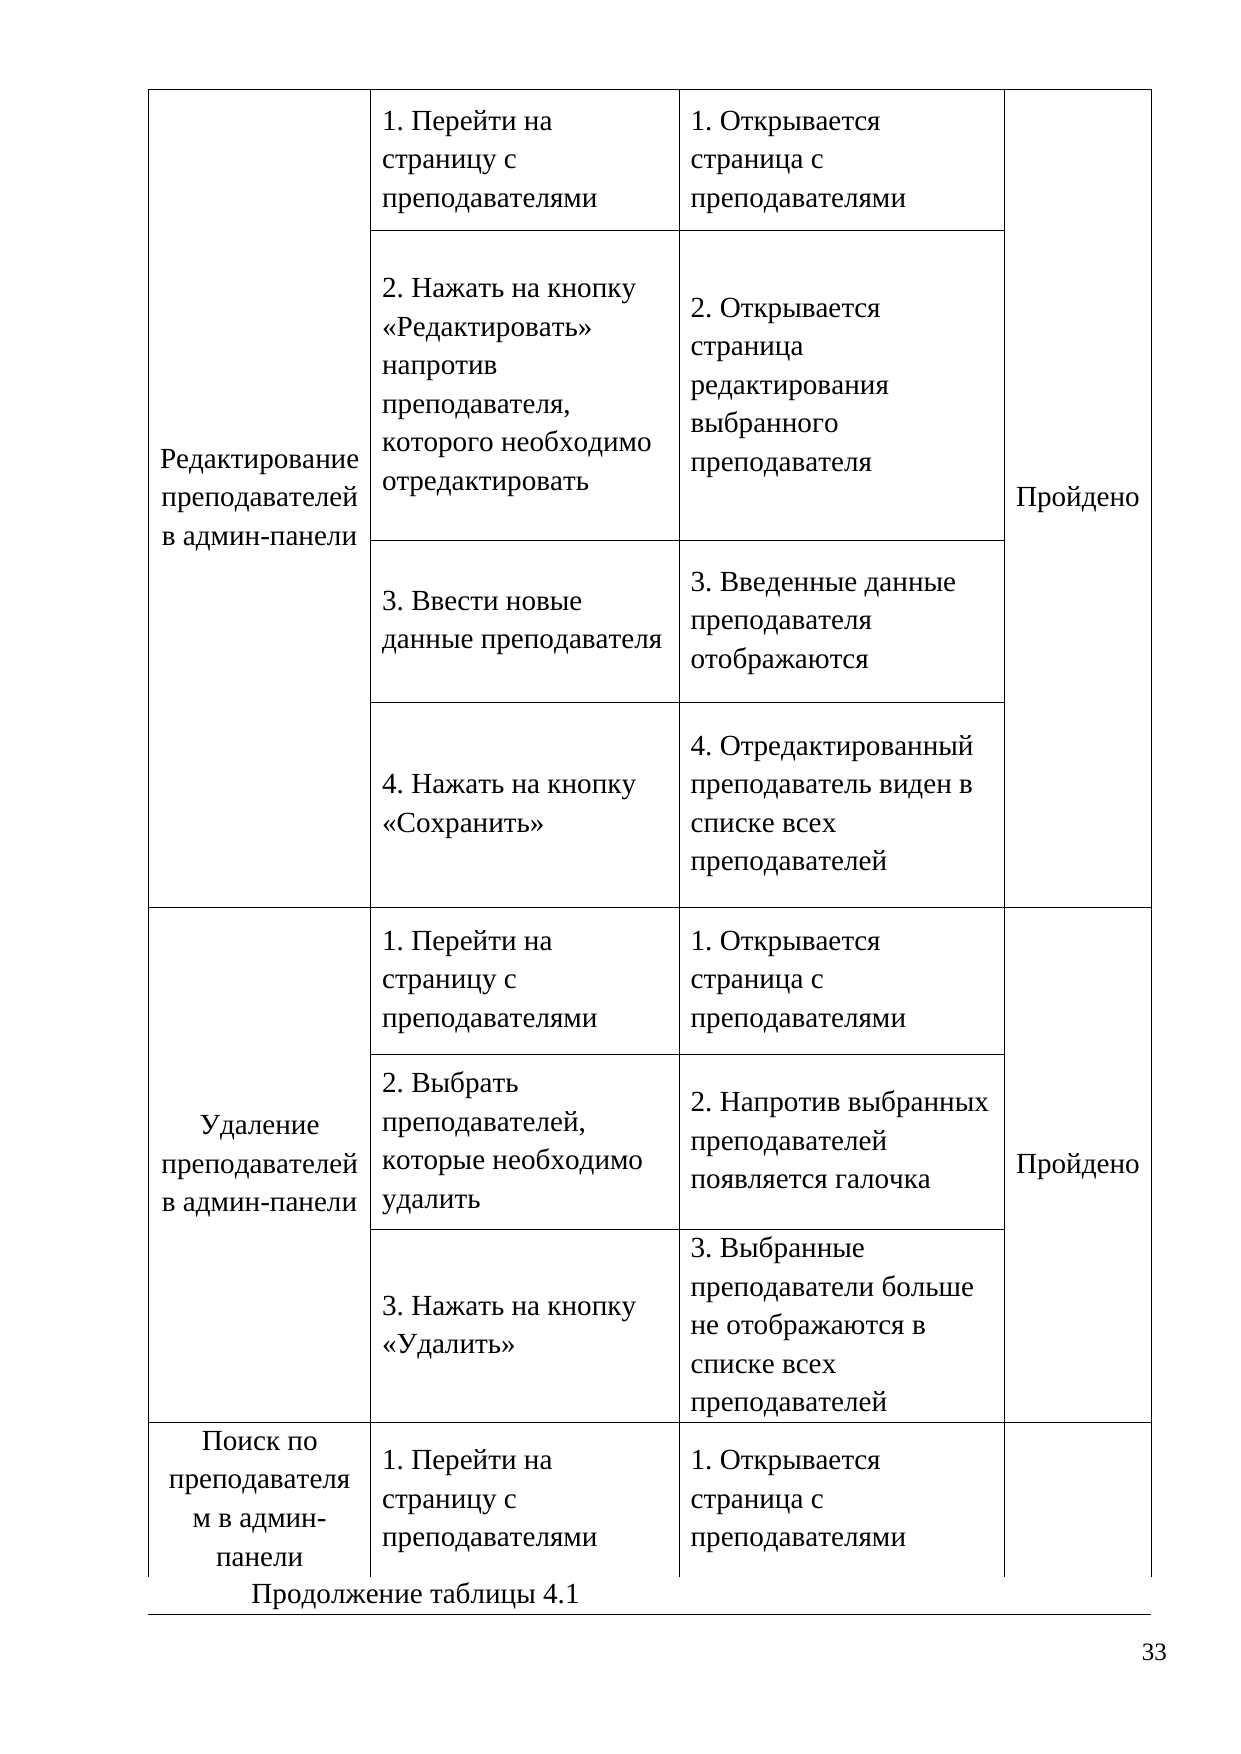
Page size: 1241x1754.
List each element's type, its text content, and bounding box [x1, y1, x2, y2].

table_cell 3. Введенные данные преподавателя отображаются [680, 541, 1004, 702]
table_cell Пройдено [1005, 90, 1151, 907]
table_cell 1. Перейти на страницу с преподавателями [371, 90, 679, 230]
table_cell 1. Открывается страница с преподавателями [680, 908, 1004, 1053]
table_cell Пройдено [1005, 908, 1151, 1422]
table_cell 2. Выбрать преподавателей, которые необходимо удалить [371, 1055, 679, 1229]
table_cell 3. Выбранные преподаватели больше не отображаются в списке всех преподавателей [680, 1230, 1004, 1422]
table_cell 1. Перейти на страницу с преподавателями [371, 908, 679, 1053]
table_cell 1. Перейти на страницу с преподавателями [371, 1423, 679, 1577]
table_cell 1. Открывается страница с преподавателями [680, 90, 1004, 230]
table_cell 4. Нажать на кнопку «Сохранить» [371, 703, 679, 907]
table_cell [1005, 1423, 1151, 1577]
table_cell 3. Нажать на кнопку «Удалить» [371, 1230, 679, 1422]
table_cell 2. Нажать на кнопку «Редактировать» напротив преподавателя, которого необходимо отредактировать [371, 231, 679, 540]
table_cell 3. Ввести новые данные преподавателя [371, 541, 679, 702]
table_cell 2. Напротив выбранных преподавателей появляется галочка [680, 1055, 1004, 1229]
table_cell 1. Открывается страница с преподавателями [680, 1423, 1004, 1577]
table_cell Поиск по преподавателям в админ-панели [149, 1423, 370, 1577]
table_cell 2. Открывается страница редактирования выбранного преподавателя [680, 231, 1004, 540]
table_cell Продолжение таблицы 4.1 [148, 1577, 1151, 1614]
table_cell 4. Отредактированный преподаватель виден в списке всех преподавателей [680, 703, 1004, 907]
table_cell Удаление преподавателей в админ-панели [149, 908, 370, 1422]
table_cell Редактирование преподавателей в админ-панели [149, 90, 370, 907]
